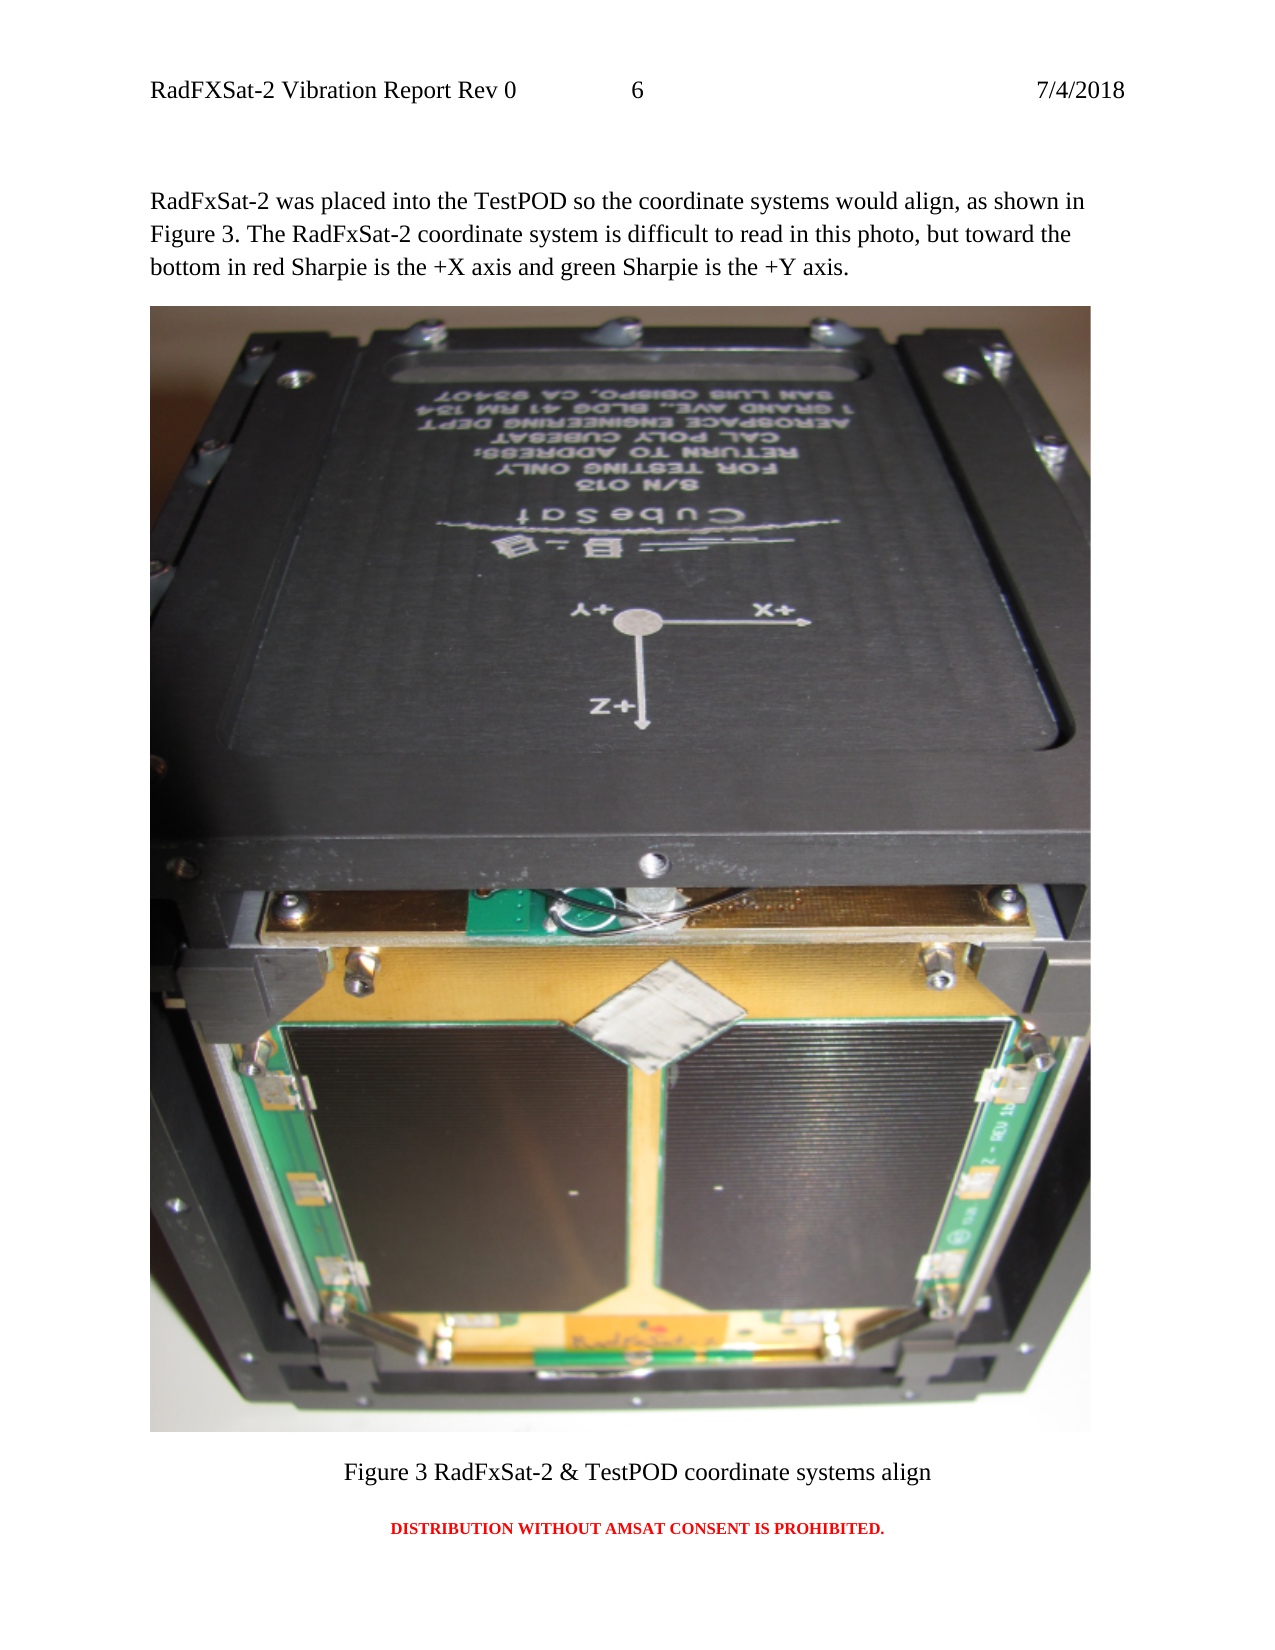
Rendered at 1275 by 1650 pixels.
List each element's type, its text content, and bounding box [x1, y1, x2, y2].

picture [150, 306, 1091, 1432]
text Figure 3 RadFxSat-2 & TestPOD coordinate systems align [150, 1457, 1125, 1485]
text RadFxSat-2 was placed into the TestPOD so the coordinate systems would align, as shown in Figure 3. The RadFxSat-2 coordinate system is difficult to read in this photo, but toward the bottom in red Sharpie is the +X axis and green Sharpie is the +Y axis. [150, 186, 1125, 281]
